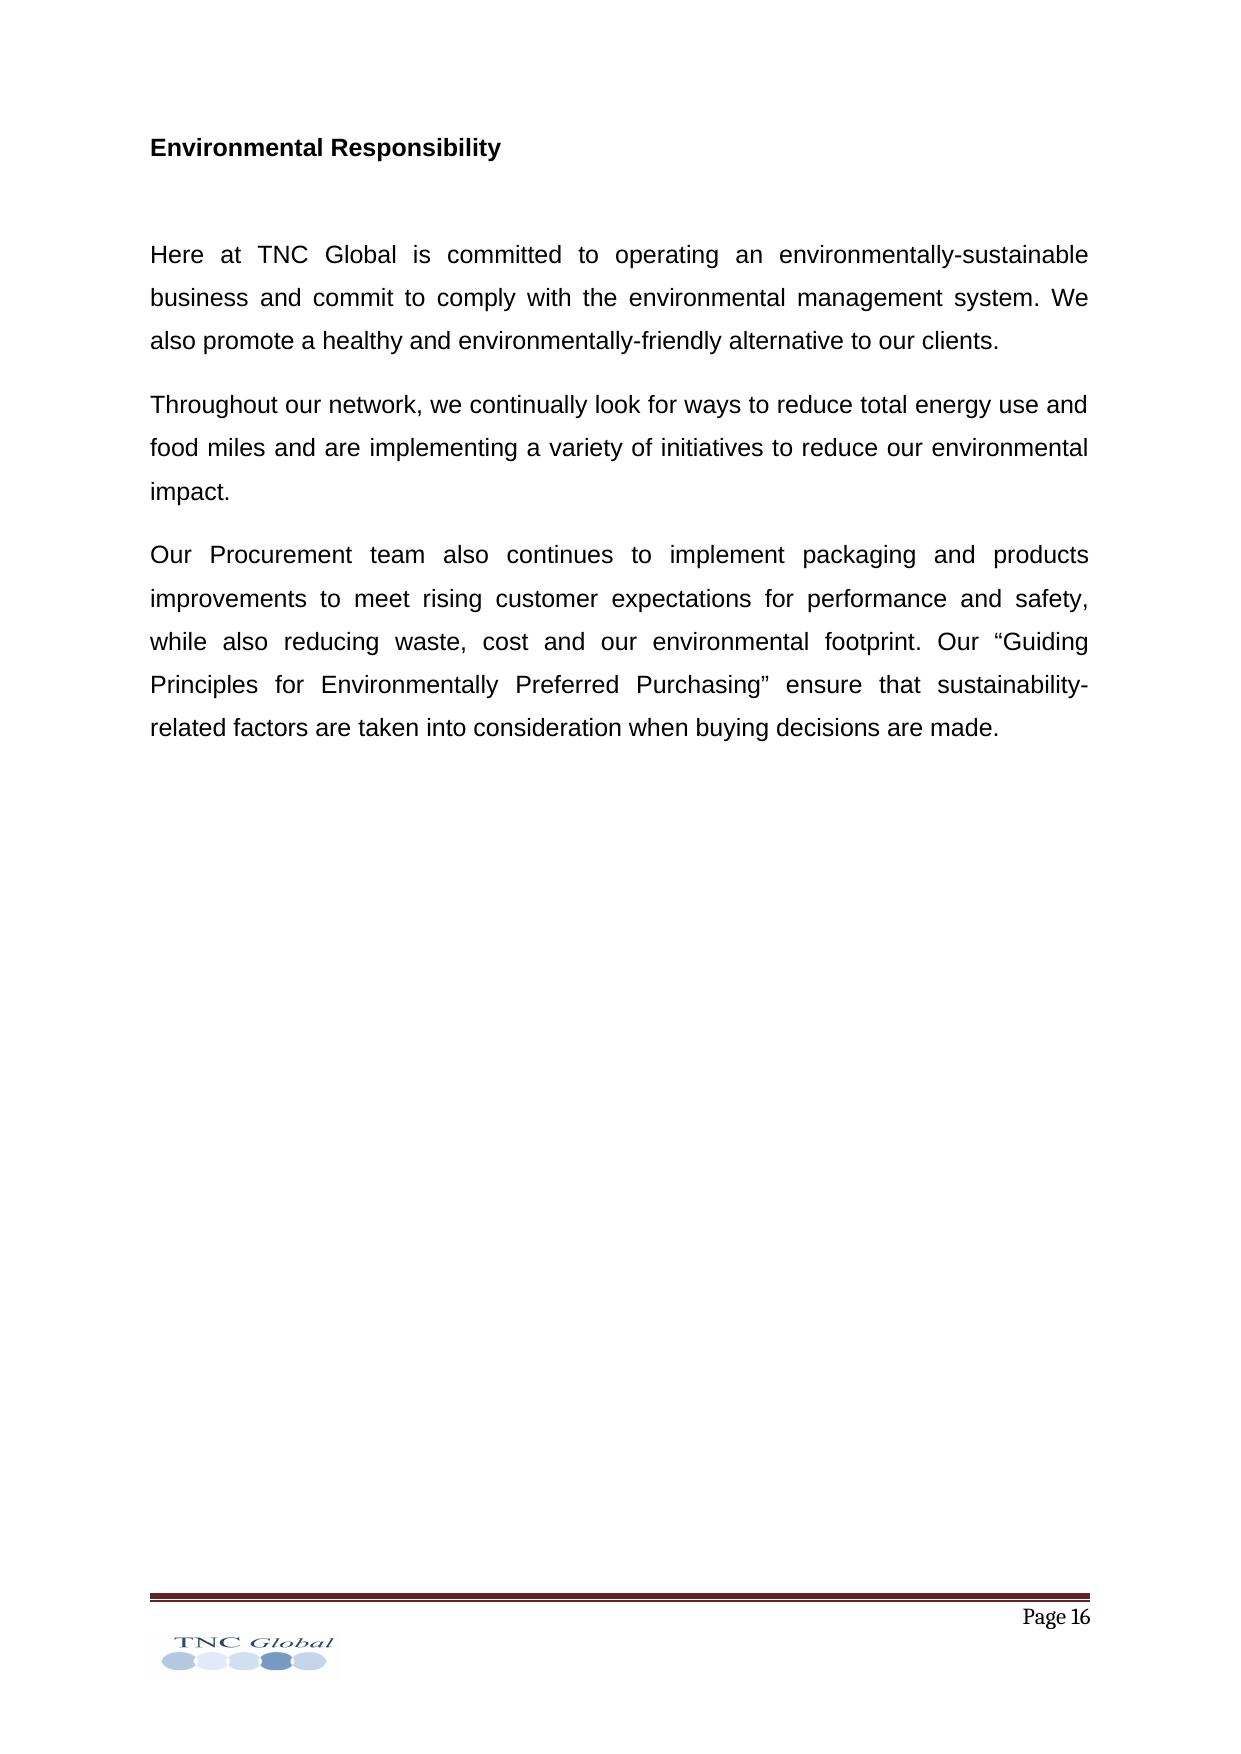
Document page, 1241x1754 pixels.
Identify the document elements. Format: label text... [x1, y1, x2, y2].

text Throughout our network, we continually look for ways to reduce total energy use and food miles and are implementing a variety of initiatives to reduce our environmental impact. [150, 390, 1090, 505]
text Our Procurement team also continues to implement packaging and products improvements to meet rising customer expectations for performance and safety, while also reducing waste, cost and our environmental footprint. Our “Guiding Principles for Environmentally Preferred Purchasing” ensure that sustainability-related factors are taken into consideration when buying decisions are made. [150, 540, 1090, 742]
text Here at TNC Global is committed to operating an environmentally-sustainable business and commit to comply with the environmental management system. We also promote a healthy and environmentally-friendly alternative to our clients. [150, 197, 1090, 355]
text Environmental Responsibility [150, 133, 1090, 162]
picture [150, 1630, 341, 1681]
